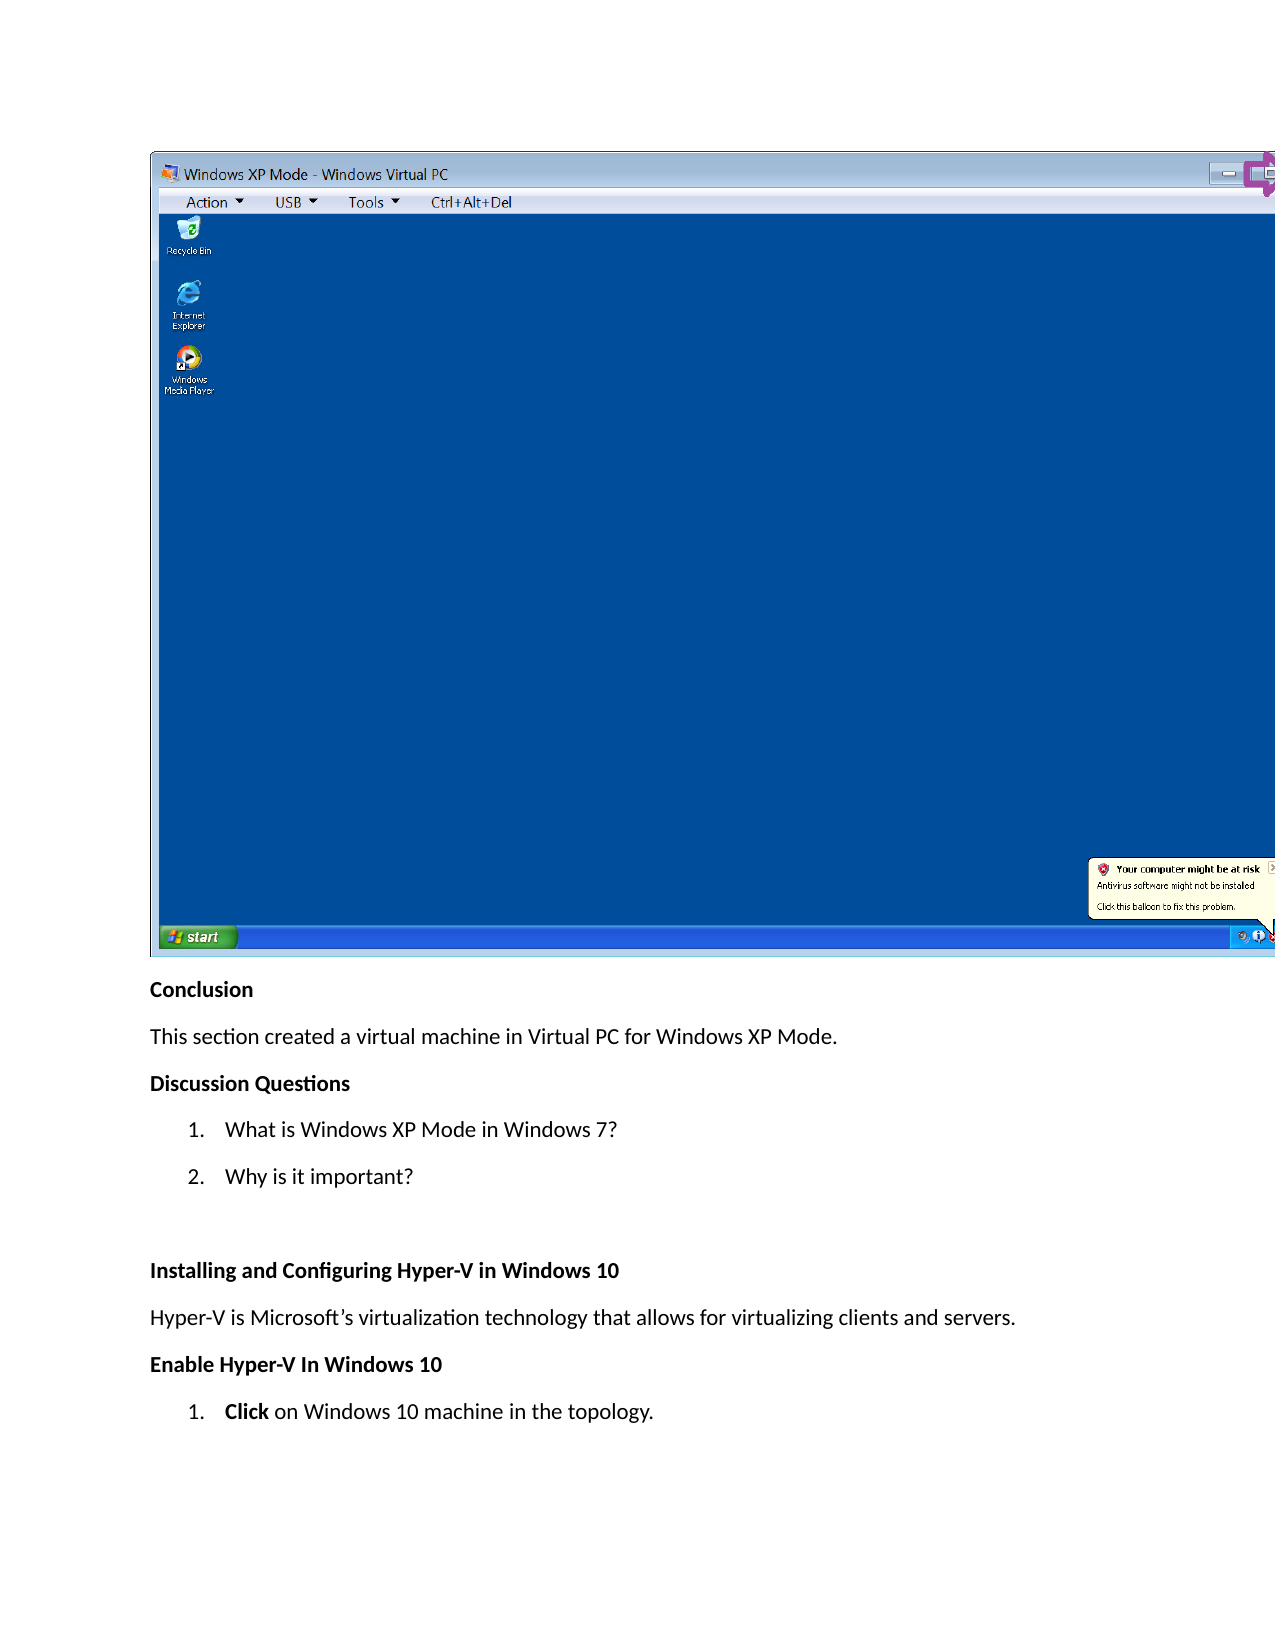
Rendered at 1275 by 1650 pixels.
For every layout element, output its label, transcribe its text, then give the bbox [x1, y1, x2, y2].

text Conclusion [150, 975, 1125, 1003]
list Click on Windows 10 machine in the topology. [187, 1397, 1125, 1425]
text Hyper-V is Microsoft’s virtualization technology that allows for virtualizing clients and servers. [150, 1303, 1125, 1331]
list Why is it important? [187, 1162, 1125, 1191]
text Enable Hyper-V In Windows 10 [150, 1350, 1125, 1378]
text This section created a virtual machine in Virtual PC for Windows XP Mode. [150, 1022, 1125, 1050]
picture [150, 150, 1275, 957]
text Installing and Configuring Hyper-V in Windows 10 [150, 1256, 1125, 1284]
list What is Windows XP Mode in Windows 7? [187, 1116, 1125, 1144]
text Discussion Questions [150, 1069, 1125, 1097]
